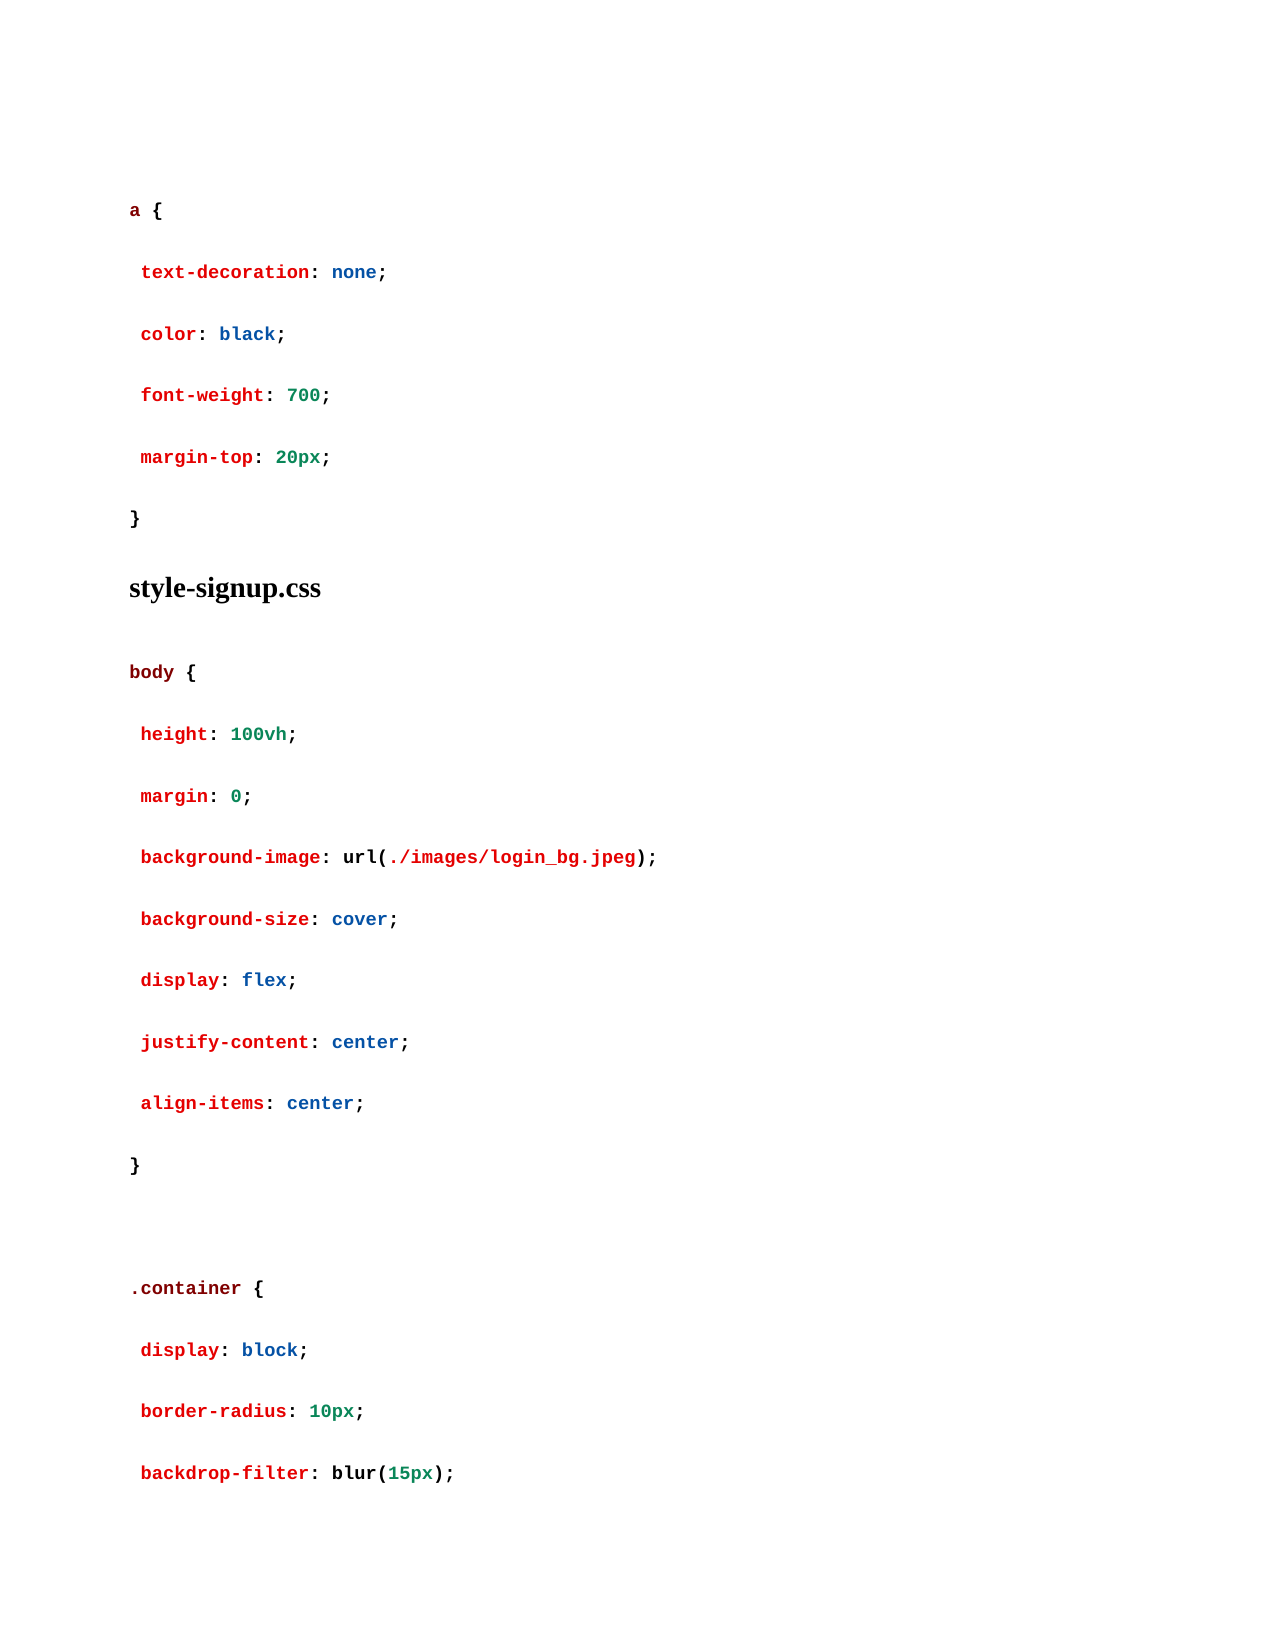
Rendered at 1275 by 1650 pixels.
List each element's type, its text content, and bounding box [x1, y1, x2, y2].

text a { [129, 201, 897, 222]
text color: black; [129, 324, 897, 346]
text background-image: url(./images/login_bg.jpeg); [129, 848, 897, 869]
text .container { [129, 1279, 897, 1300]
text backdrop-filter: blur(15px); [129, 1463, 897, 1485]
text style-signup.css [129, 571, 897, 604]
text height: 100vh; [129, 725, 897, 746]
text border-radius: 10px; [129, 1402, 897, 1423]
text margin: 0; [129, 786, 897, 808]
text } [129, 1156, 897, 1177]
text display: flex; [129, 971, 897, 992]
text align-items: center; [129, 1094, 897, 1115]
text justify-content: center; [129, 1033, 897, 1054]
text margin-top: 20px; [129, 447, 897, 469]
text display: block; [129, 1340, 897, 1362]
text background-size: cover; [129, 909, 897, 931]
text body { [129, 663, 897, 684]
text } [129, 509, 897, 530]
text font-weight: 700; [129, 386, 897, 407]
text text-decoration: none; [129, 263, 897, 284]
